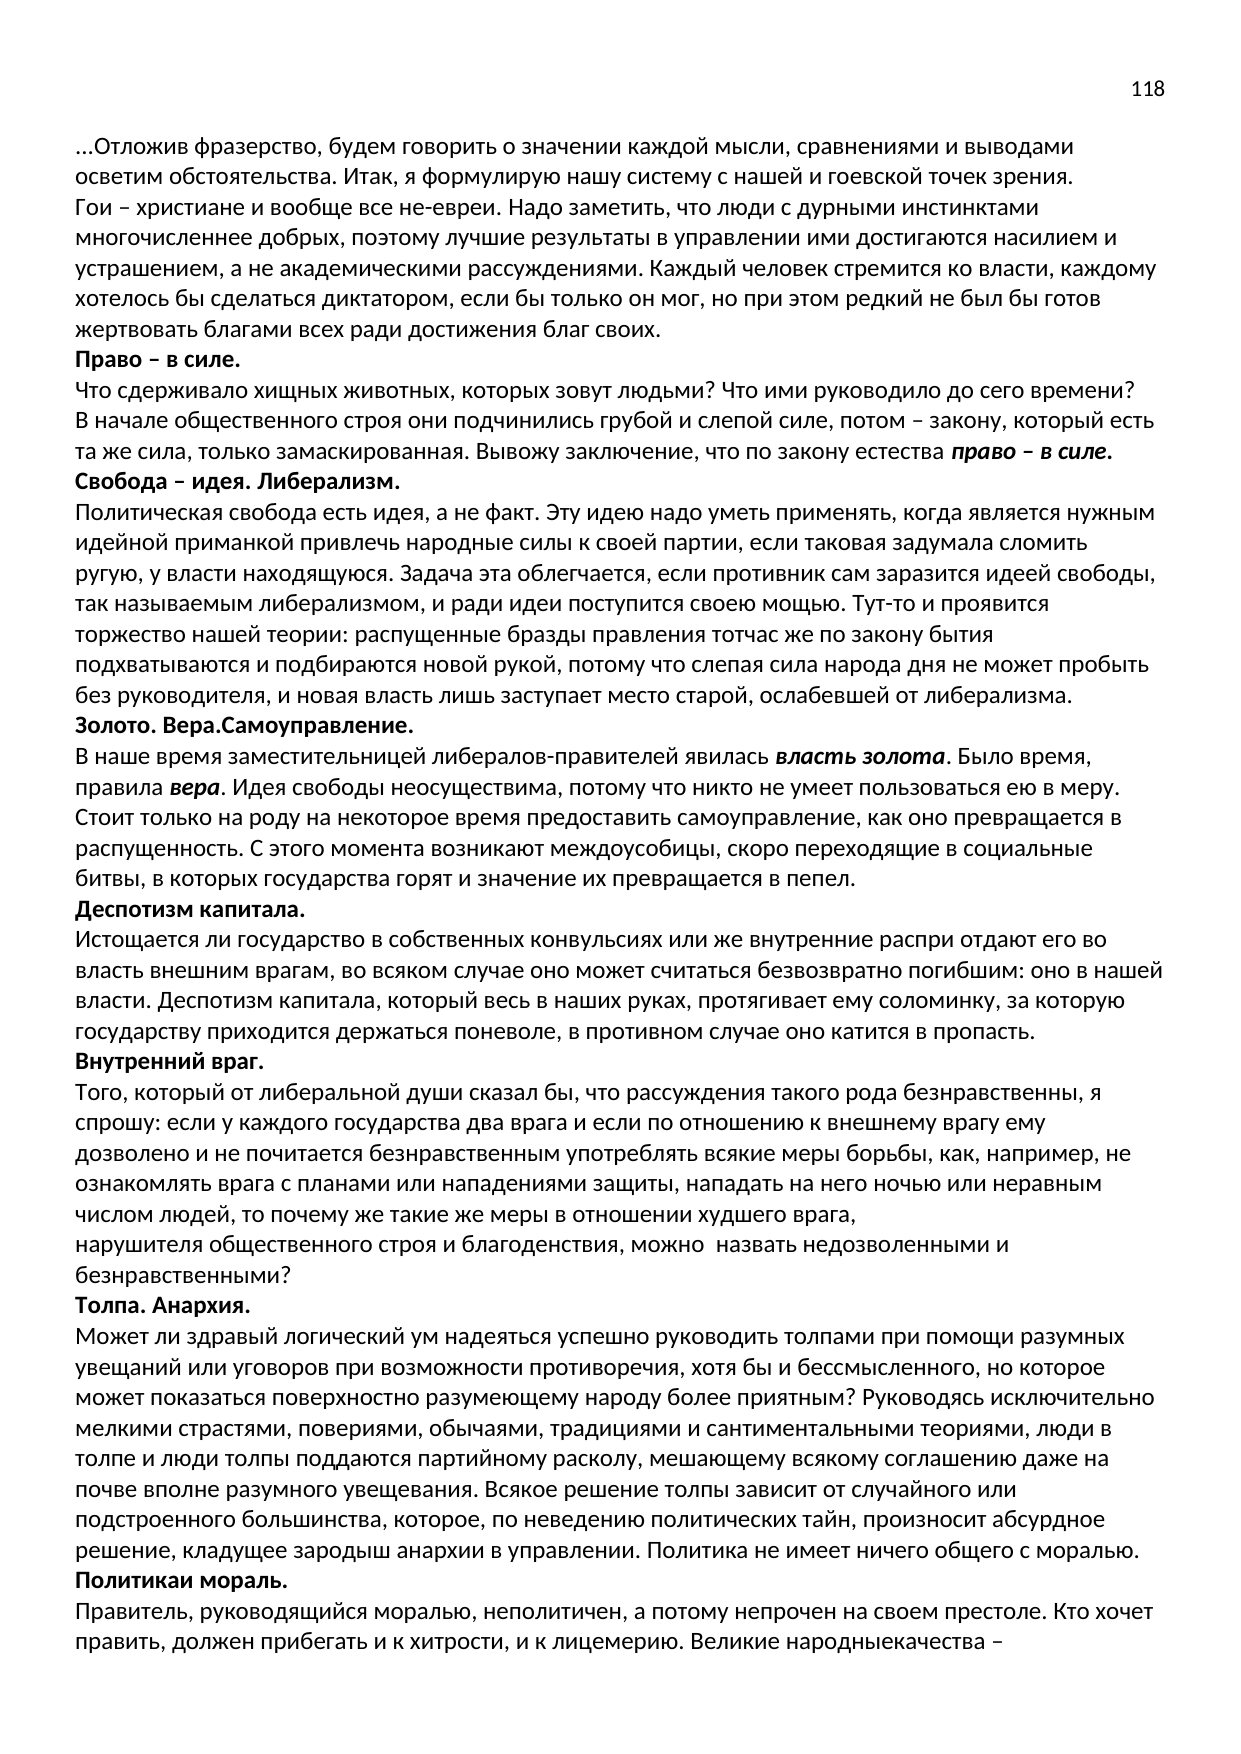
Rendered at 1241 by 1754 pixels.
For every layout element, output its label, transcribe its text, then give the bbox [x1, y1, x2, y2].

text нарушителя общественного строя и благоденствия, можно назвать недозволенными и безнравственными? [75, 1228, 1165, 1289]
text Политическая свобода есть идея, а не факт. Эту идею надо уметь применять, когда является нужным [75, 496, 1165, 527]
text идейной приманкой привлечь народные силы к своей партии, если таковая задумала сломить ругую, у власти находящуюся. Задача эта облегчается, если противник сам заразится идеей свободы, так называемым либерализмом, и ради идеи поступится своею мощью. Тут-то и проявится торжество нашей теории: распущенные бразды правления тотчас же по закону бытия подхватываются и подбираются новой рукой, потому что слепая сила народа дня не может пробыть без руководителя, и новая власть лишь заступает место старой, ослабевшей от либерализма. [75, 527, 1165, 710]
text Золото. Вера.Самоуправление. [75, 710, 1165, 740]
text В начале общественного строя они подчинились грубой и слепой силе, потом – закону, который есть та же сила, только замаскированная. Вывожу заключение, что по закону естества право – в силе. [75, 404, 1165, 466]
text Гои – христиане и вообще все не-евреи. Надо заметить, что люди с дурными инстинктами [75, 191, 1165, 221]
text Право – в силе. [75, 343, 1165, 374]
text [75, 1595, 1165, 1656]
text ознакомлять врага с планами или нападениями защиты, нападать на него ночью или неравным числом людей, то почему же такие же меры в отношении худшего врага, [75, 1167, 1165, 1228]
text Политикаи мораль. [75, 1564, 1165, 1595]
text Может ли здравый логический ум надеяться успешно руководить толпами при помощи разумных увещаний или уговоров при возможности противоречия, хотя бы и бессмысленного, но которое может показаться поверхностно разумеющему народу более приятным? Руководясь исключительно [75, 1320, 1165, 1412]
text Того, который от либеральной души сказал бы, что рассуждения такого рода безнравственны, я спрошу: если у каждого государства два врага и если по отношению к внешнему врагу ему дозволено и не почитается безнравственным употреблять всякие меры борьбы, как, например, не [75, 1076, 1165, 1167]
text Толпа. Анархия. [75, 1289, 1165, 1320]
text В наше время заместительницей либералов-правителей явилась власть золота. Было время, правила вера. Идея свободы неосуществима, потому что никто не умеет пользоваться ею в меру. Стоит только на роду на некоторое время предоставить самоуправление, как оно превращается в распущенность. С этого момента возникают междоусобицы, скоро переходящие в социальные [75, 740, 1165, 862]
text Внутренний враг. [75, 1045, 1165, 1076]
text битвы, в которых государства горят и значение их превращается в пепел. [75, 862, 1165, 893]
text Что сдерживало хищных животных, которых зовут людьми? Что ими руководило до сего времени? [75, 374, 1165, 404]
text многочисленнее добрых, поэтому лучшие результаты в управлении ими достигаются насилием и устрашением, а не академическими рассуждениями. Каждый человек стремится ко власти, каждому хотелось бы сделаться диктатором, если бы только он мог, но при этом редкий не был бы готов жертвовать благами всех ради достижения благ своих. [75, 221, 1165, 343]
text Истощается ли государство в собственных конвульсиях или же внутренние распри отдают его во власть внешним врагам, во всяком случае оно может считаться безвозвратно погибшим: оно в нашей власти. Деспотизм капитала, который весь в наших руках, протягивает ему соломинку, за которую государству приходится держаться поневоле, в противном случае оно катится в пропасть. [75, 923, 1165, 1045]
text ...Отложив фразерство, будем говорить о значении каждой мысли, сравнениями и выводами осветим обстоятельства. Итак, я формулирую нашу систему с нашей и гоевской точек зрения. [75, 130, 1165, 191]
text Свобода – идея. Либерализм. [75, 466, 1165, 496]
text мелкими страстями, повериями, обычаями, традициями и сантиментальными теориями, люди в толпе и люди толпы поддаются партийному расколу, мешающему всякому соглашению даже на почве вполне разумного увещевания. Всякое решение толпы зависит от случайного или подстроенного большинства, которое, по неведению политических тайн, произносит абсурдное решение, кладущее зародыш анархии в управлении. Политика не имеет ничего общего с моралью. [75, 1412, 1165, 1564]
text Деспотизм капитала. [75, 893, 1165, 923]
